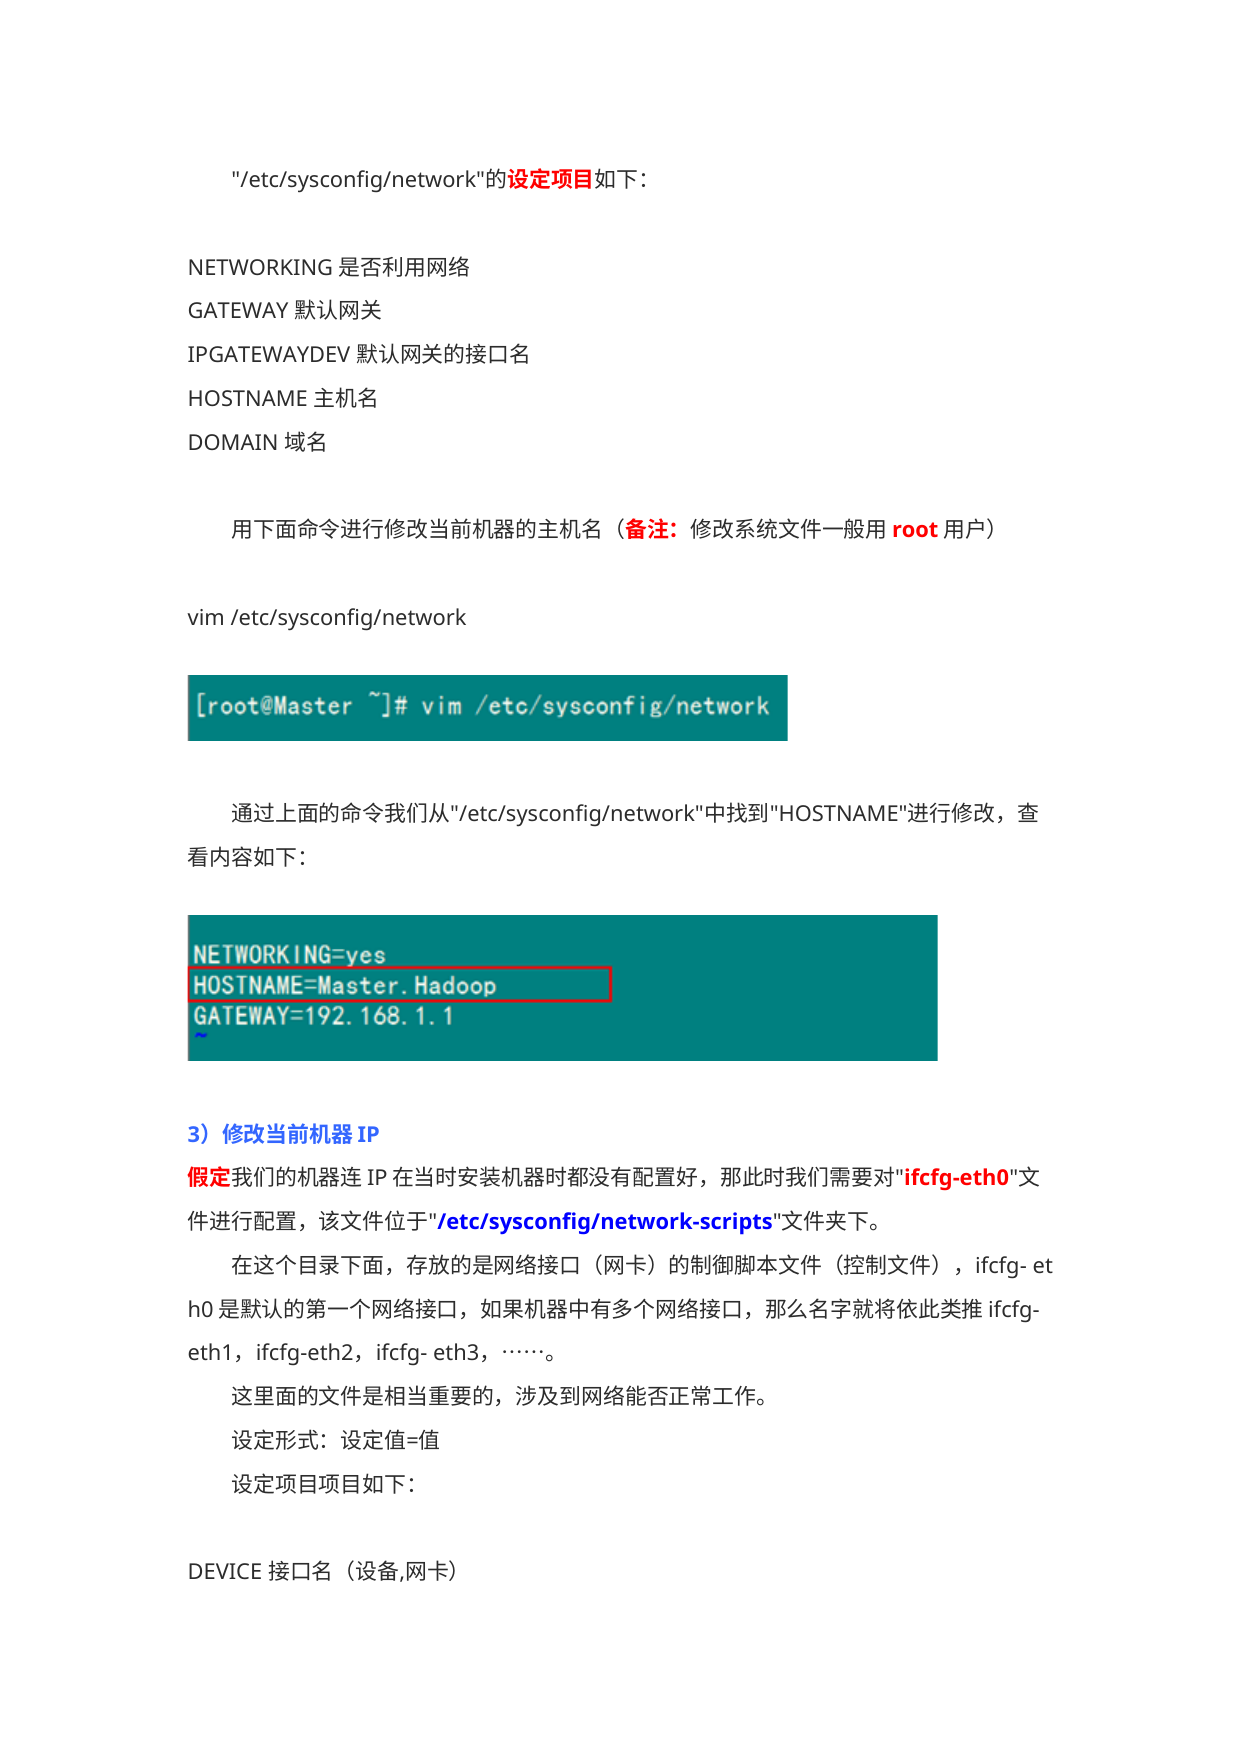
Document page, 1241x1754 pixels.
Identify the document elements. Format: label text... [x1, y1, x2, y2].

text 这里面的文件是相当重要的，涉及到网络能否正常工作。 [187, 1367, 1053, 1411]
text vim /etc/sysconfig/network [187, 587, 1053, 631]
picture [187, 915, 938, 1061]
text "/etc/sysconfig/network"的设定项目如下： [187, 150, 1053, 194]
text IPGATEWAYDEV 默认网关的接口名 [187, 325, 1053, 369]
text 用下面命令进行修改当前机器的主机名（备注：修改系统文件一般用root用户） [187, 500, 1053, 544]
text 设定项目项目如下： [187, 1455, 1053, 1498]
text DEVICE 接口名（设备,网卡） [187, 1542, 1053, 1586]
text GATEWAY 默认网关 [187, 281, 1053, 325]
text 假定我们的机器连IP在当时安装机器时都没有配置好，那此时我们需要对"ifcfg-eth0"文件进行配置，该文件位于"/etc/sysconfig/network-scripts"文件夹下。 [187, 1148, 1053, 1236]
text 通过上面的命令我们从"/etc/sysconfig/network"中找到"HOSTNAME"进行修改，查看内容如下： [187, 784, 1053, 872]
text 设定形式：设定值=值 [187, 1411, 1053, 1455]
text 3）修改当前机器IP [187, 1105, 1053, 1148]
text HOSTNAME 主机名 [187, 369, 1053, 412]
text NETWORKING 是否利用网络 [187, 237, 1053, 281]
text 在这个目录下面，存放的是网络接口（网卡）的制御脚本文件（控制文件），ifcfg- eth0是默认的第一个网络接口，如果机器中有多个网络接口，那么名字就将依此类推ifcfg-eth1，ifcfg-eth2，ifcfg- eth3，……。 [187, 1236, 1053, 1367]
picture [187, 675, 788, 741]
text DOMAIN 域名 [187, 412, 1053, 456]
